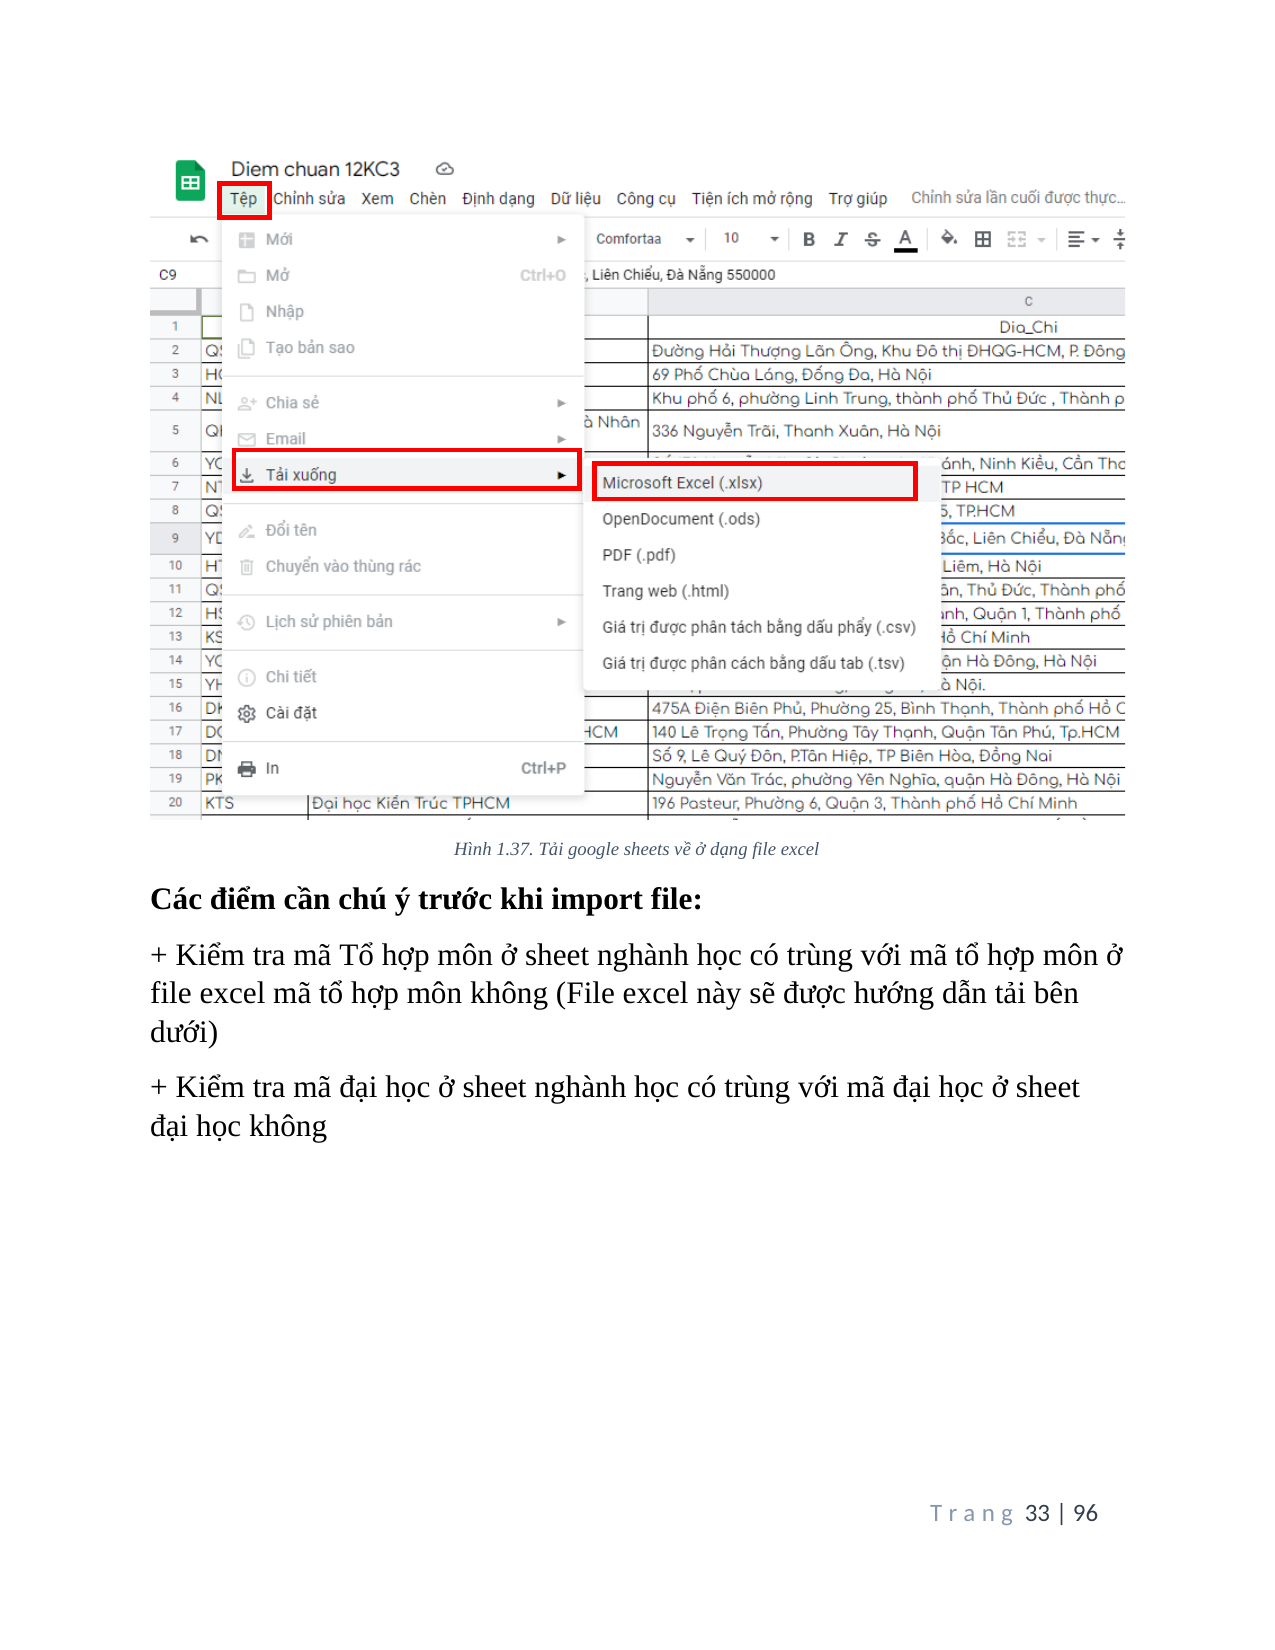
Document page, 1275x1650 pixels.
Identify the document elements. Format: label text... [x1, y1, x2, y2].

text + Kiểm tra mã đại học ở sheet nghành học có trùng với mã đại học ở sheet đại học không [150, 1069, 1125, 1143]
text + Kiểm tra mã Tổ hợp môn ở sheet nghành học có trùng với mã tổ hợp môn ở file excel mã tổ hợp môn không (File excel này sẽ được hướng dẫn tải bên dưới) [150, 936, 1125, 1049]
picture [150, 150, 1125, 820]
text Các điểm cần chú ý trước khi import file: [150, 880, 1125, 916]
